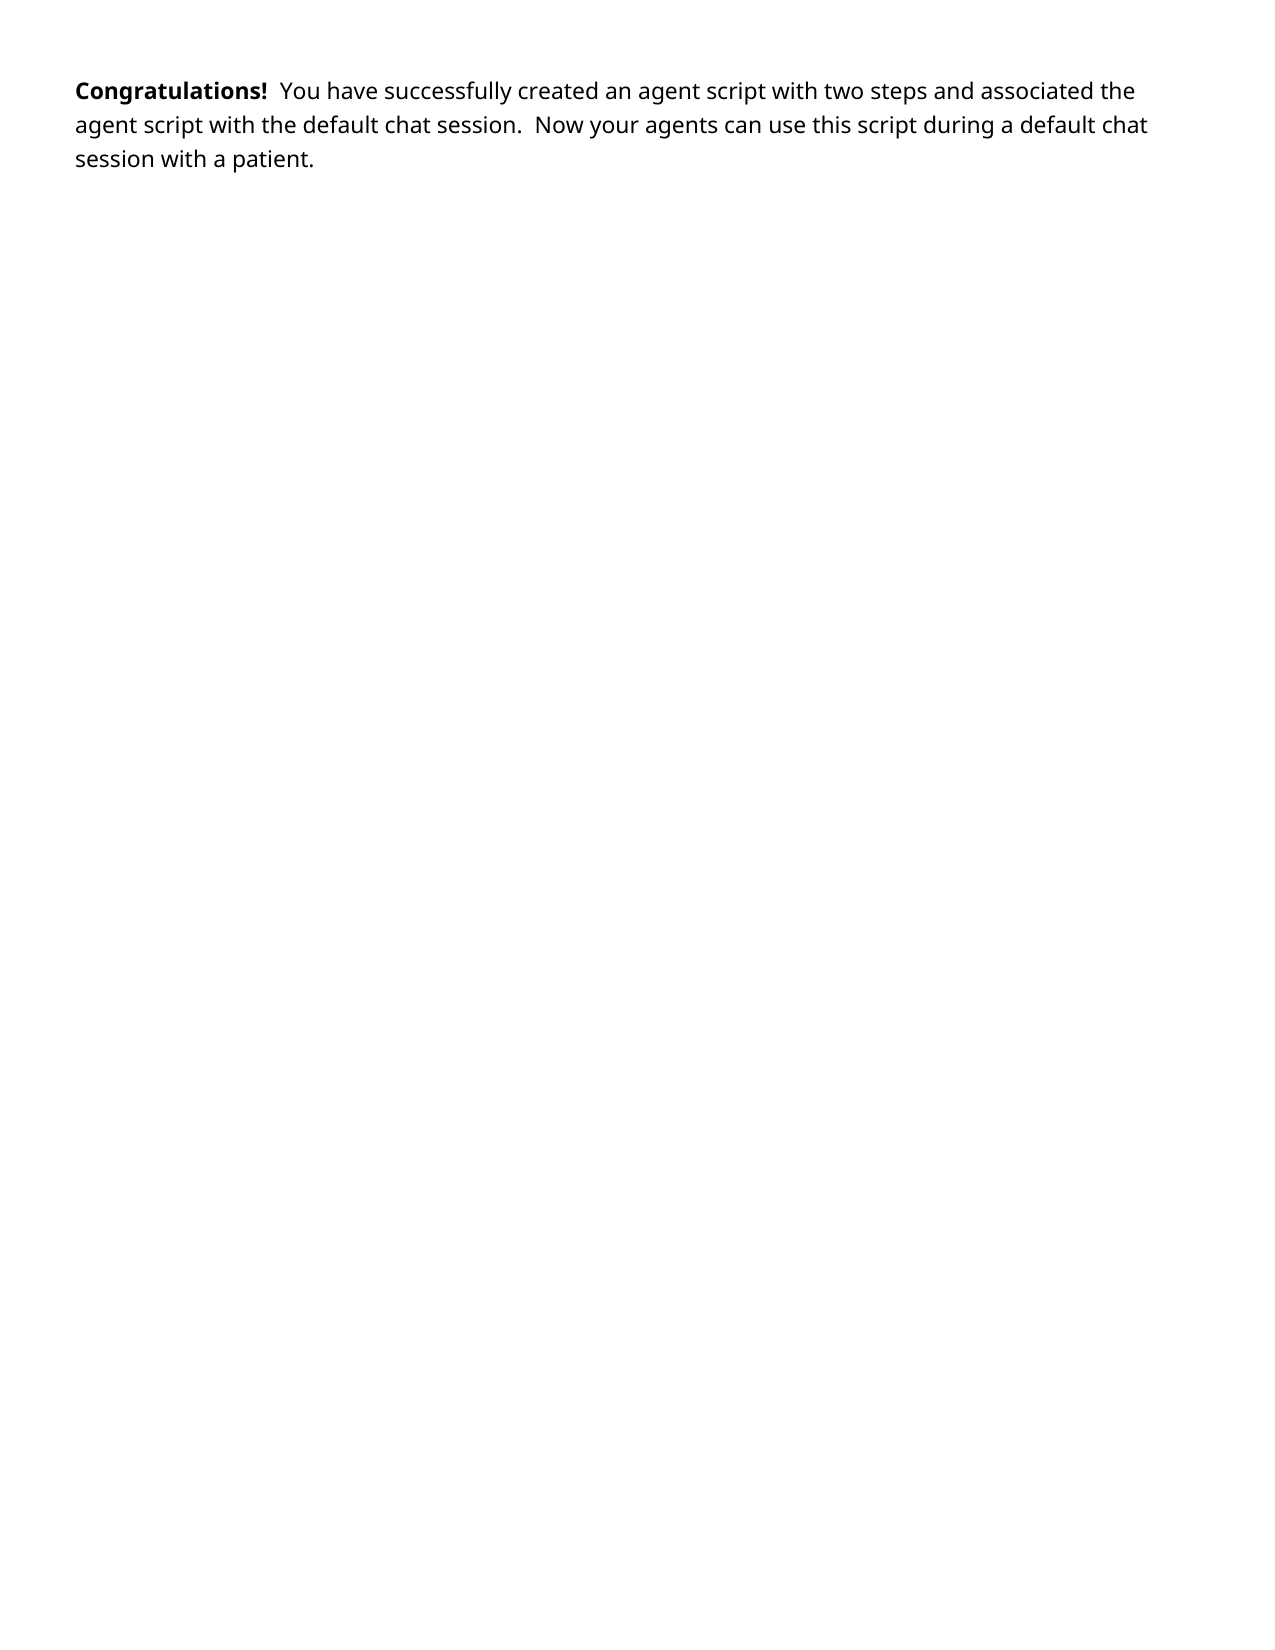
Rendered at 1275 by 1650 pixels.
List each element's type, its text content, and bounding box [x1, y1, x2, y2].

text Congratulations! You have successfully created an agent script with two steps and associated the agent script with the default chat session. Now your agents can use this script during a default chat session with a patient. [75, 75, 1200, 174]
